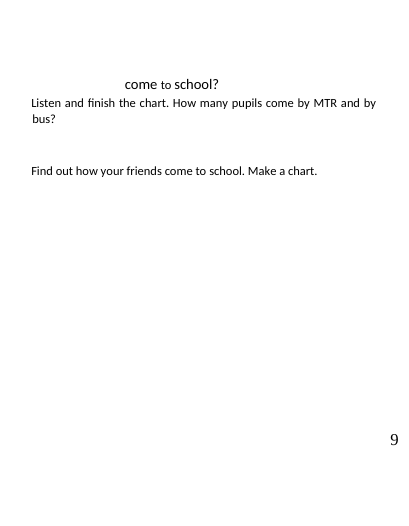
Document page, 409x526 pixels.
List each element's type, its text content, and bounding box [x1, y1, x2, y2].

text Listen and finish the chart. How many pupils come by MTR and by bus? [31, 95, 377, 127]
text Find out how your friends come to school. Make a chart. [31, 163, 377, 179]
